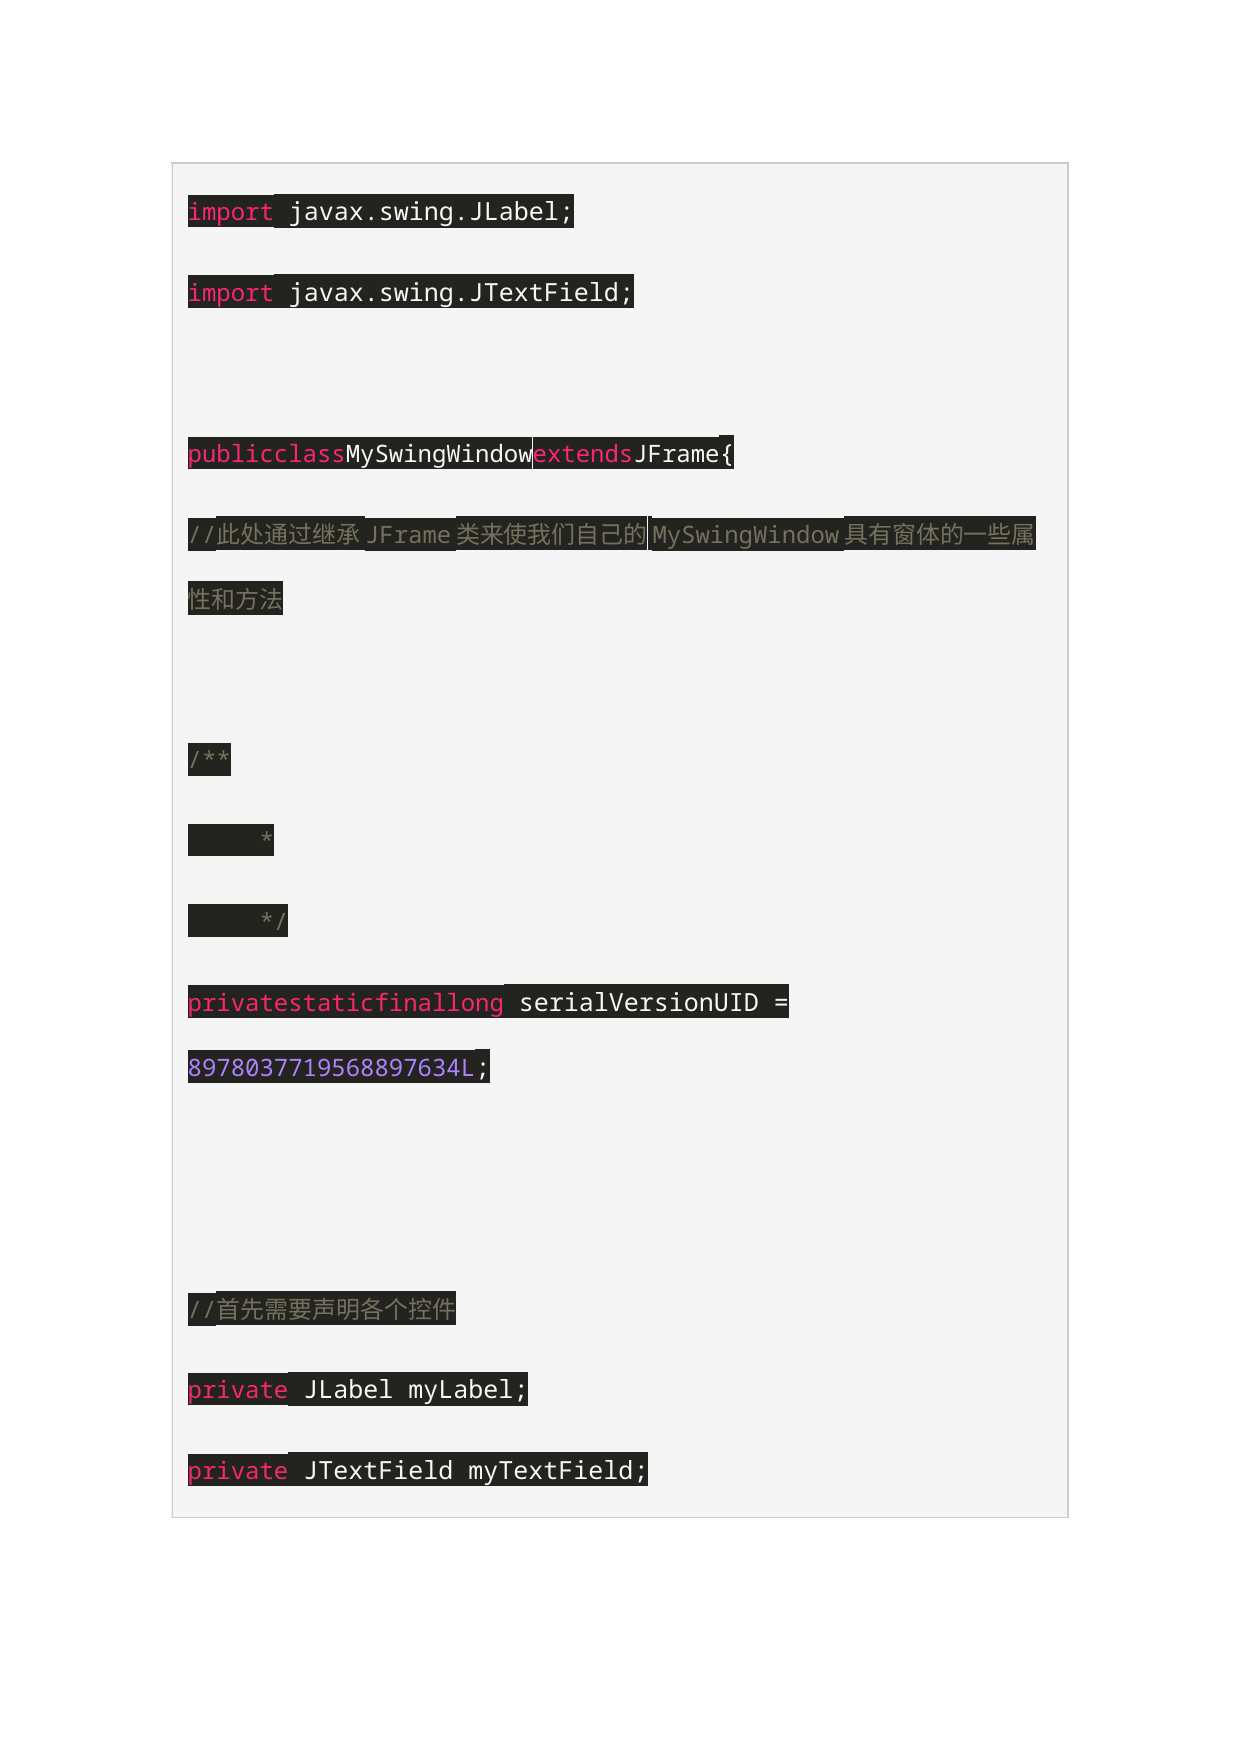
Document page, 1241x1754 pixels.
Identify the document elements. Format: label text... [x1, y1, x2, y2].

text publicclassMySwingWindowextendsJFrame{ [173, 404, 1067, 484]
text /** [173, 711, 1067, 791]
text //首先需要声明各个控件 [173, 1259, 1067, 1340]
text * [173, 791, 1067, 872]
text //此处通过继承JFrame类来使我们自己的MySwingWindow具有窗体的一些属性和方法 [173, 484, 1067, 630]
text */ [173, 872, 1067, 953]
text private JTextField myTextField; [173, 1421, 1067, 1517]
text import javax.swing.JLabel; [173, 164, 1067, 243]
text private JLabel myLabel; [173, 1340, 1067, 1421]
text import javax.swing.JTextField; [173, 243, 1067, 323]
text privatestaticfinallong serialVersionUID = 8978037719568897634L; [173, 953, 1067, 1098]
